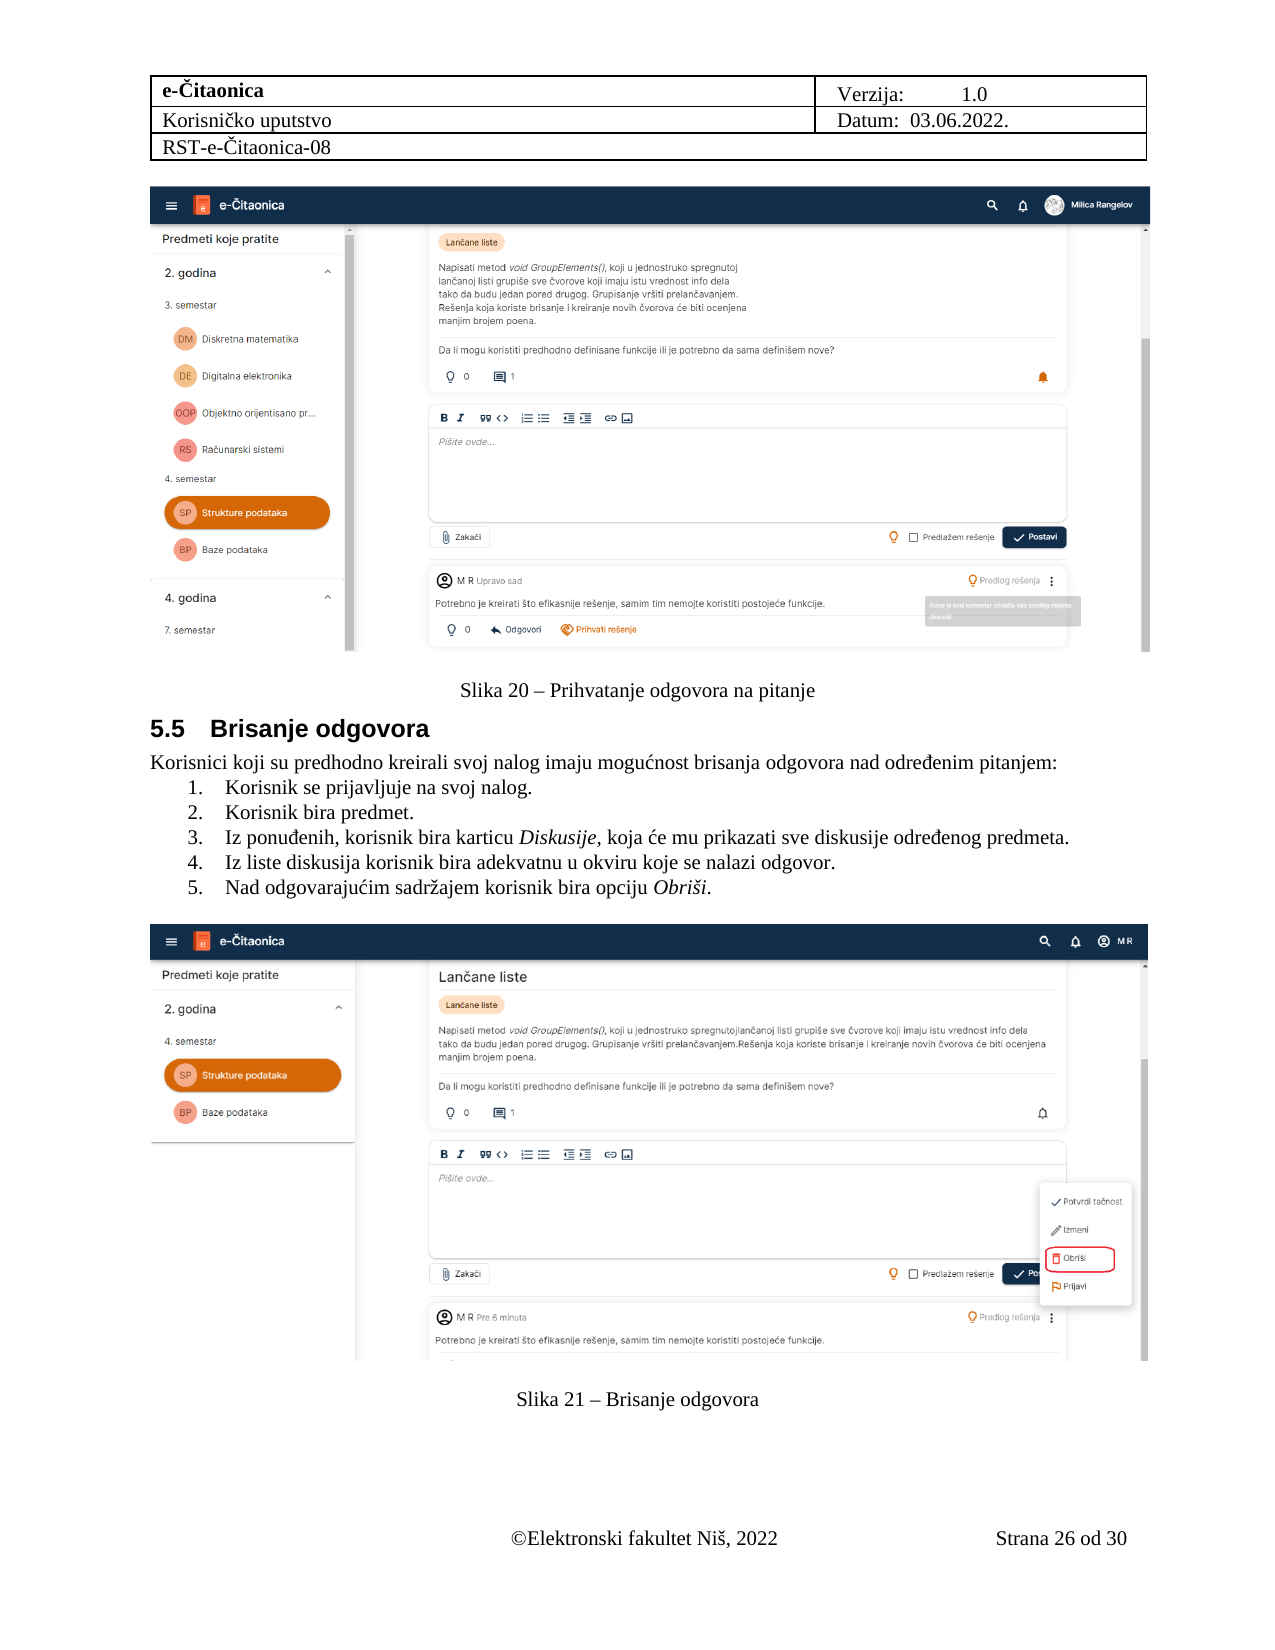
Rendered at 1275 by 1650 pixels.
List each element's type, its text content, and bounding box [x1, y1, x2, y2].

text Slika 20 – Prihvatanje odgovora na pitanje [150, 677, 1125, 702]
list Korisnik bira predmet. [187, 799, 1125, 824]
text Slika 21 – Brisanje odgovora [150, 1386, 1125, 1411]
subtitle Brisanje odgovora [150, 714, 1125, 743]
picture [150, 924, 1148, 1361]
list Nad odgovarajućim sadržajem korisnik bira opciju Obriši. [187, 874, 1125, 899]
list Iz liste diskusija korisnik bira adekvatnu u okviru koje se nalazi odgovor. [187, 849, 1125, 874]
list Iz ponuđenih, korisnik bira karticu Diskusije, koja će mu prikazati sve diskusije određenog predmeta. [187, 824, 1125, 849]
text Korisnici koji su predhodno kreirali svoj nalog imaju mogućnost brisanja odgovora nad određenim pitanjem: [150, 749, 1125, 774]
list Korisnik se prijavljuje na svoj nalog. [187, 774, 1125, 799]
picture [150, 185, 1150, 652]
